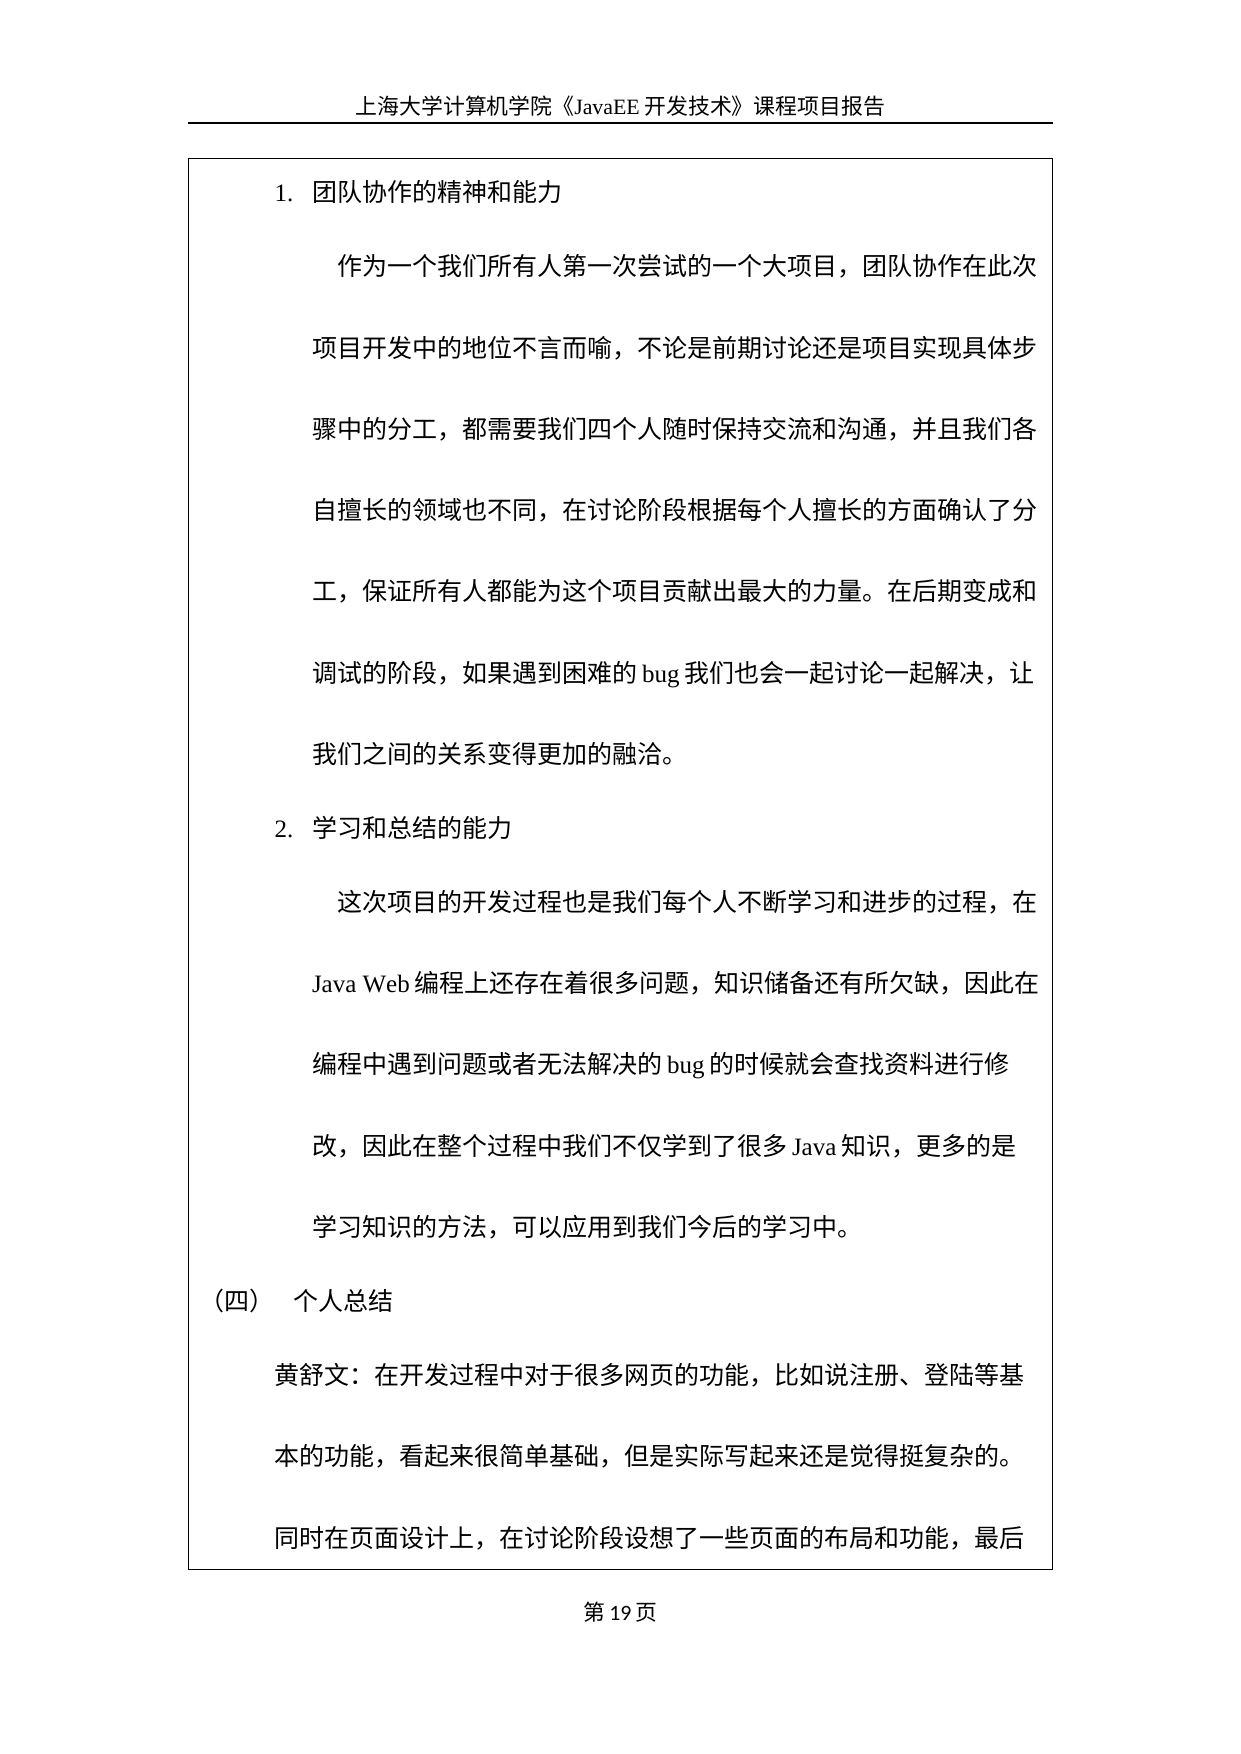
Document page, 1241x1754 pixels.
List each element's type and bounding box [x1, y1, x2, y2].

table_header [189, 159, 1052, 1569]
